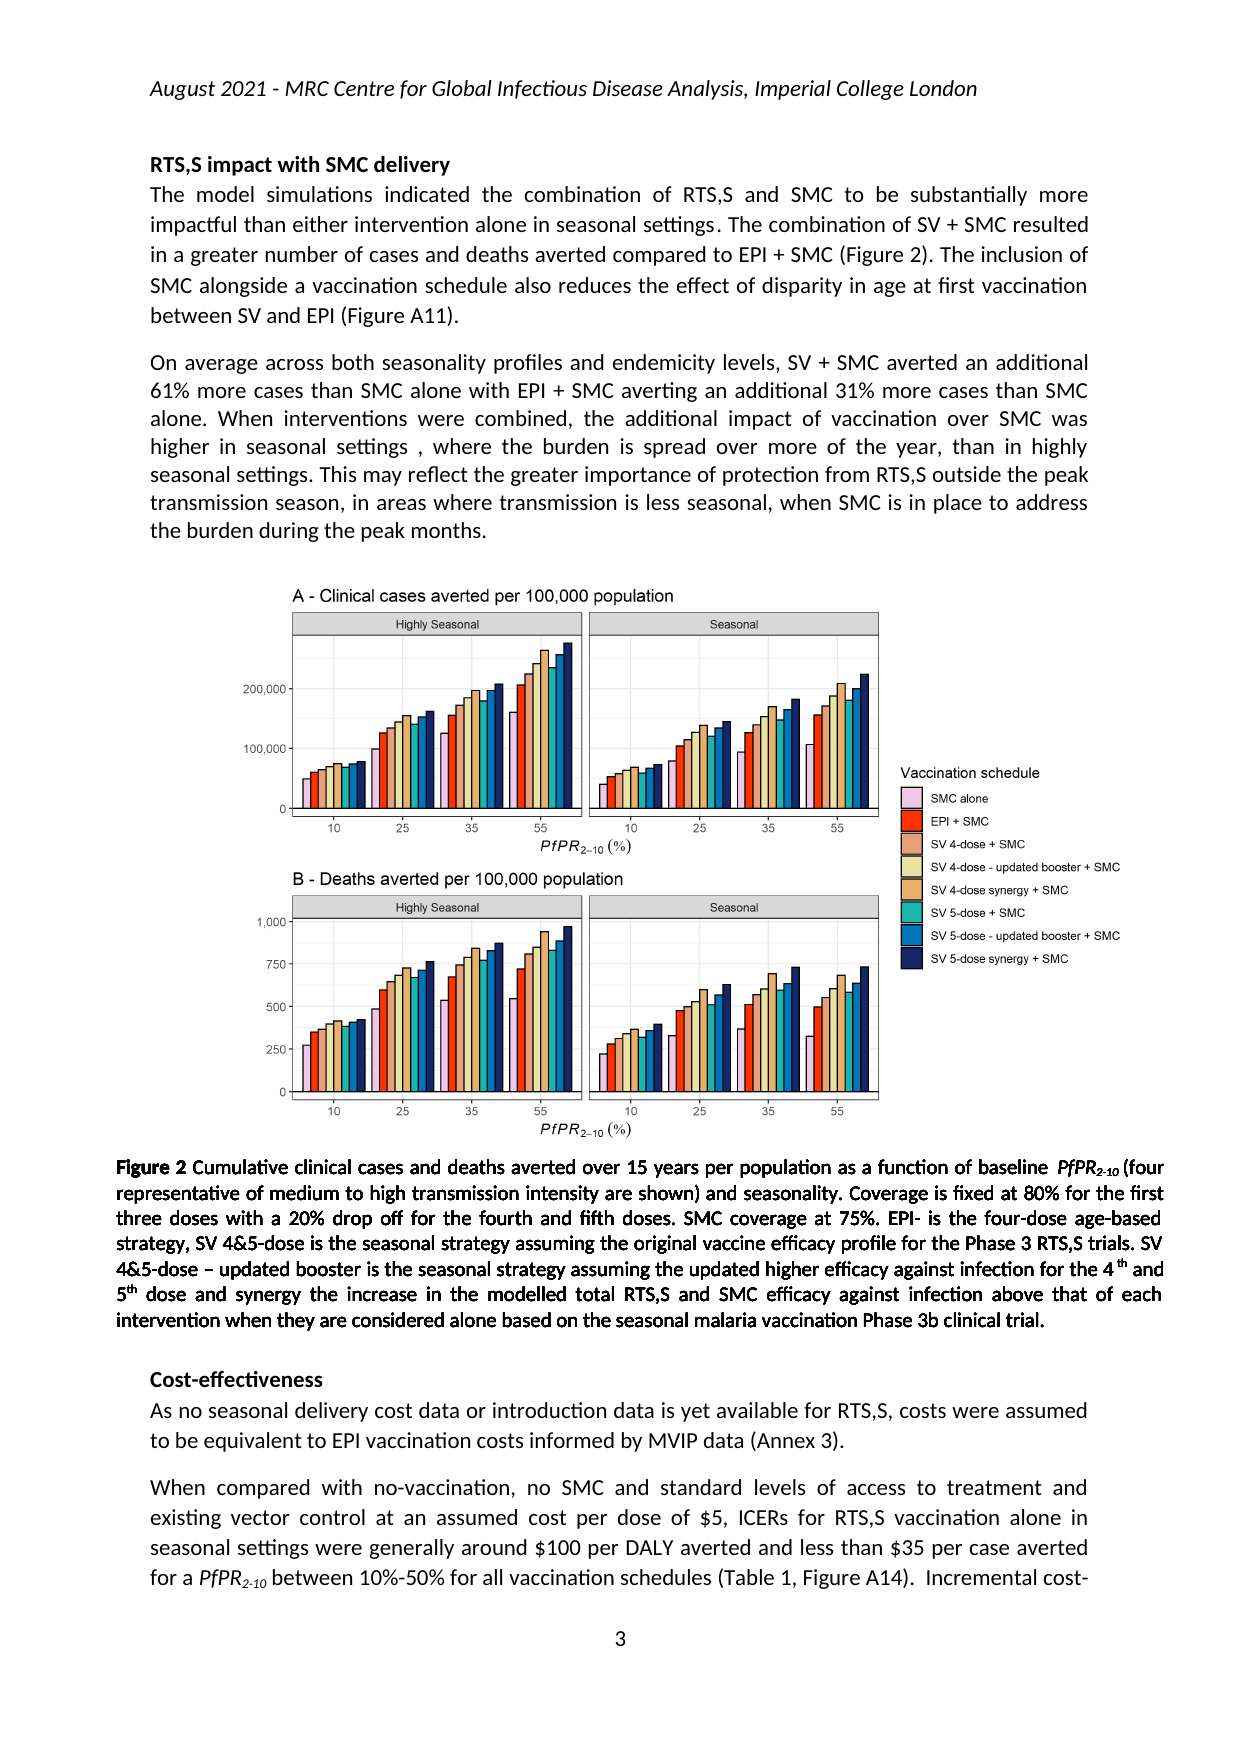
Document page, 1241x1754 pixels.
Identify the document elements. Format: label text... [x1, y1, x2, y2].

text As no seasonal delivery cost data or introduction data is yet available for RTS,S, costs were assumed to be equivalent to EPI vaccination costs informed by MVIP data (Annex 3). [150, 1396, 1090, 1454]
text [150, 1473, 1090, 1592]
text Cost-effectiveness [150, 1366, 1090, 1394]
text The model simulations indicated the combination of RTS,S and SMC to be substantially more impactful than either intervention alone in seasonal settings. The combination of SV + SMC resulted in a greater number of cases and deaths averted compared to EPI + SMC (Figure 2). The inclusion of SMC alongside a vaccination schedule also reduces the effect of disparity in age at first vaccination between SV and EPI (Figure A11). [150, 180, 1090, 329]
text On average across both seasonality profiles and endemicity levels, SV + SMC averted an additional 61% more cases than SMC alone with EPI + SMC averting an additional 31% more cases than SMC alone. When interventions were combined, the additional impact of vaccination over SMC was higher in seasonal settings , where the burden is spread over more of the year, than in highly seasonal settings. This may reflect the greater importance of protection from RTS,S outside the peak transmission season, in areas where transmission is less seasonal, when SMC is in place to address the burden during the peak months. [150, 348, 1090, 544]
picture [211, 574, 1142, 1155]
text RTS,S impact with SMC delivery [150, 150, 1090, 178]
